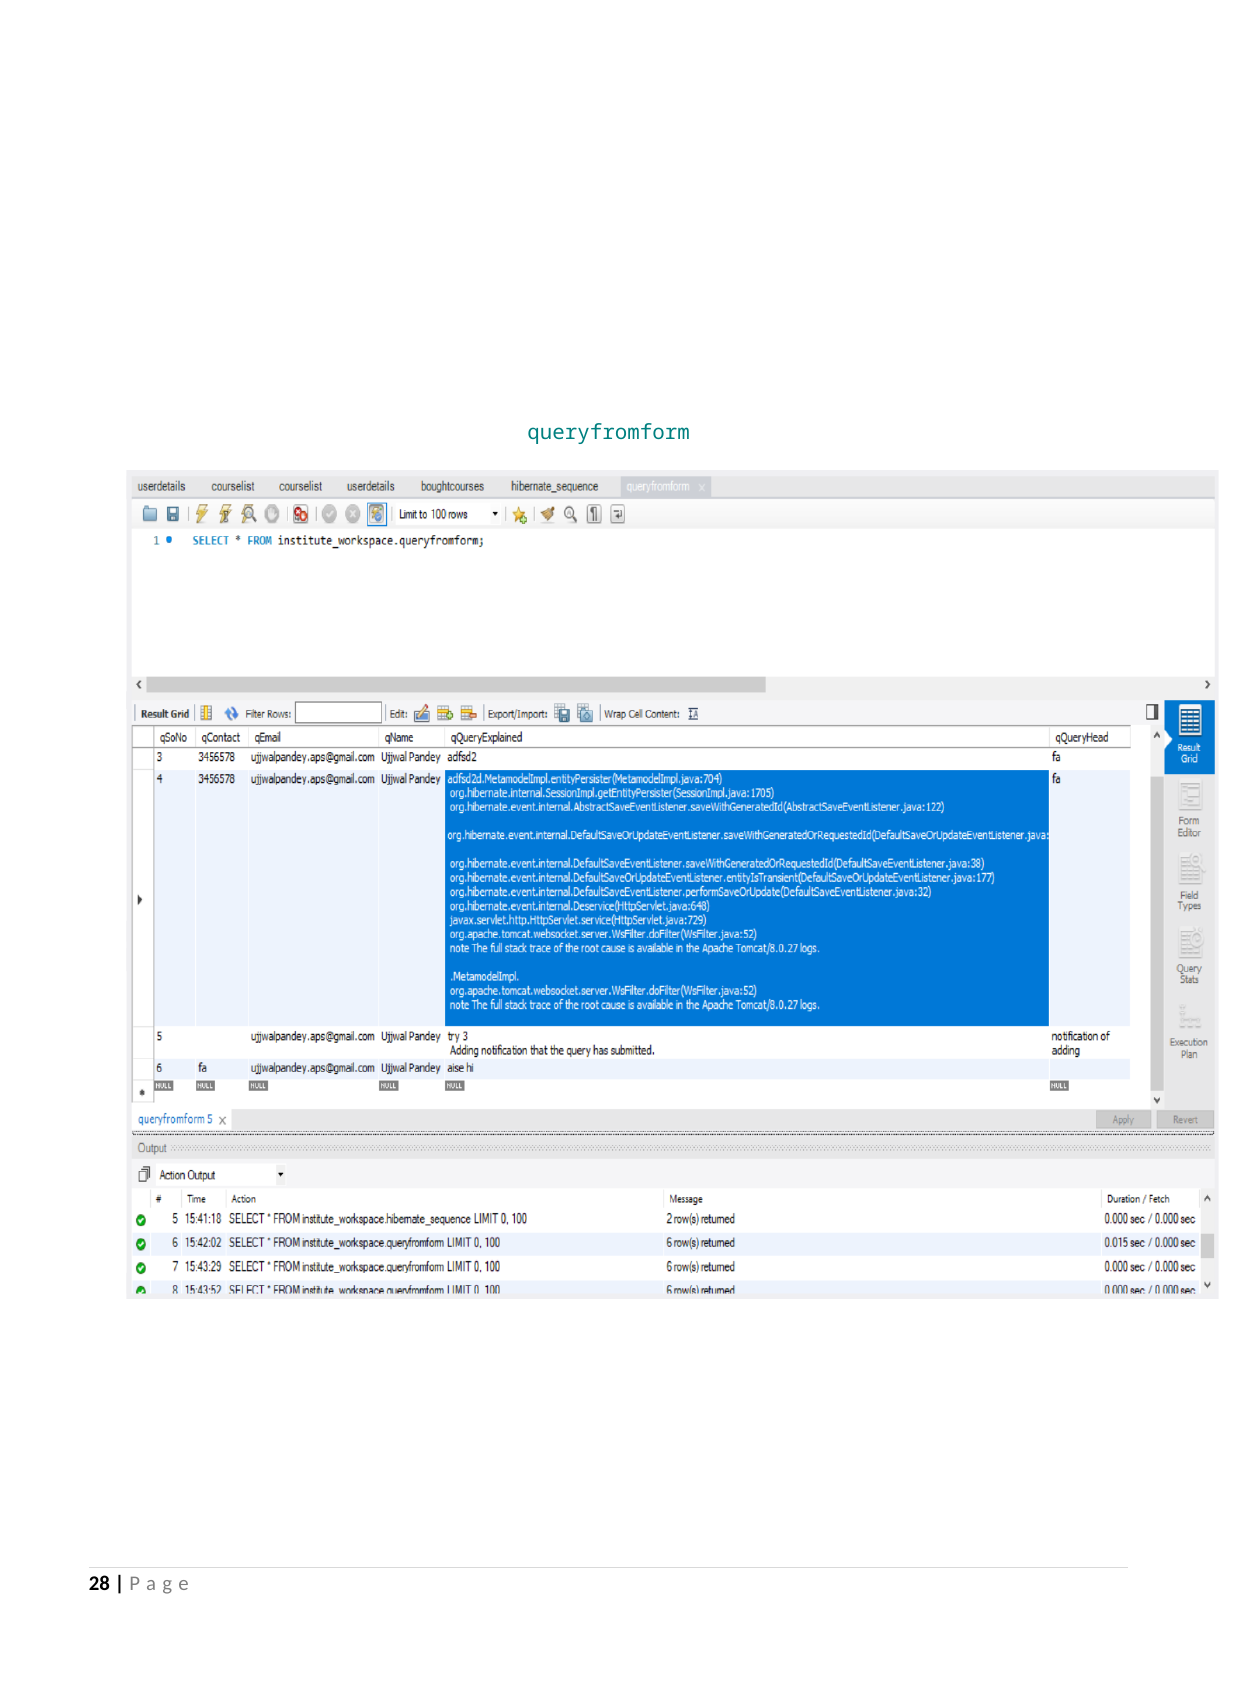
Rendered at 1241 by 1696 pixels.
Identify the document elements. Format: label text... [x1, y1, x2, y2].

picture [126, 470, 1219, 1299]
text queryfromform [89, 417, 1128, 446]
